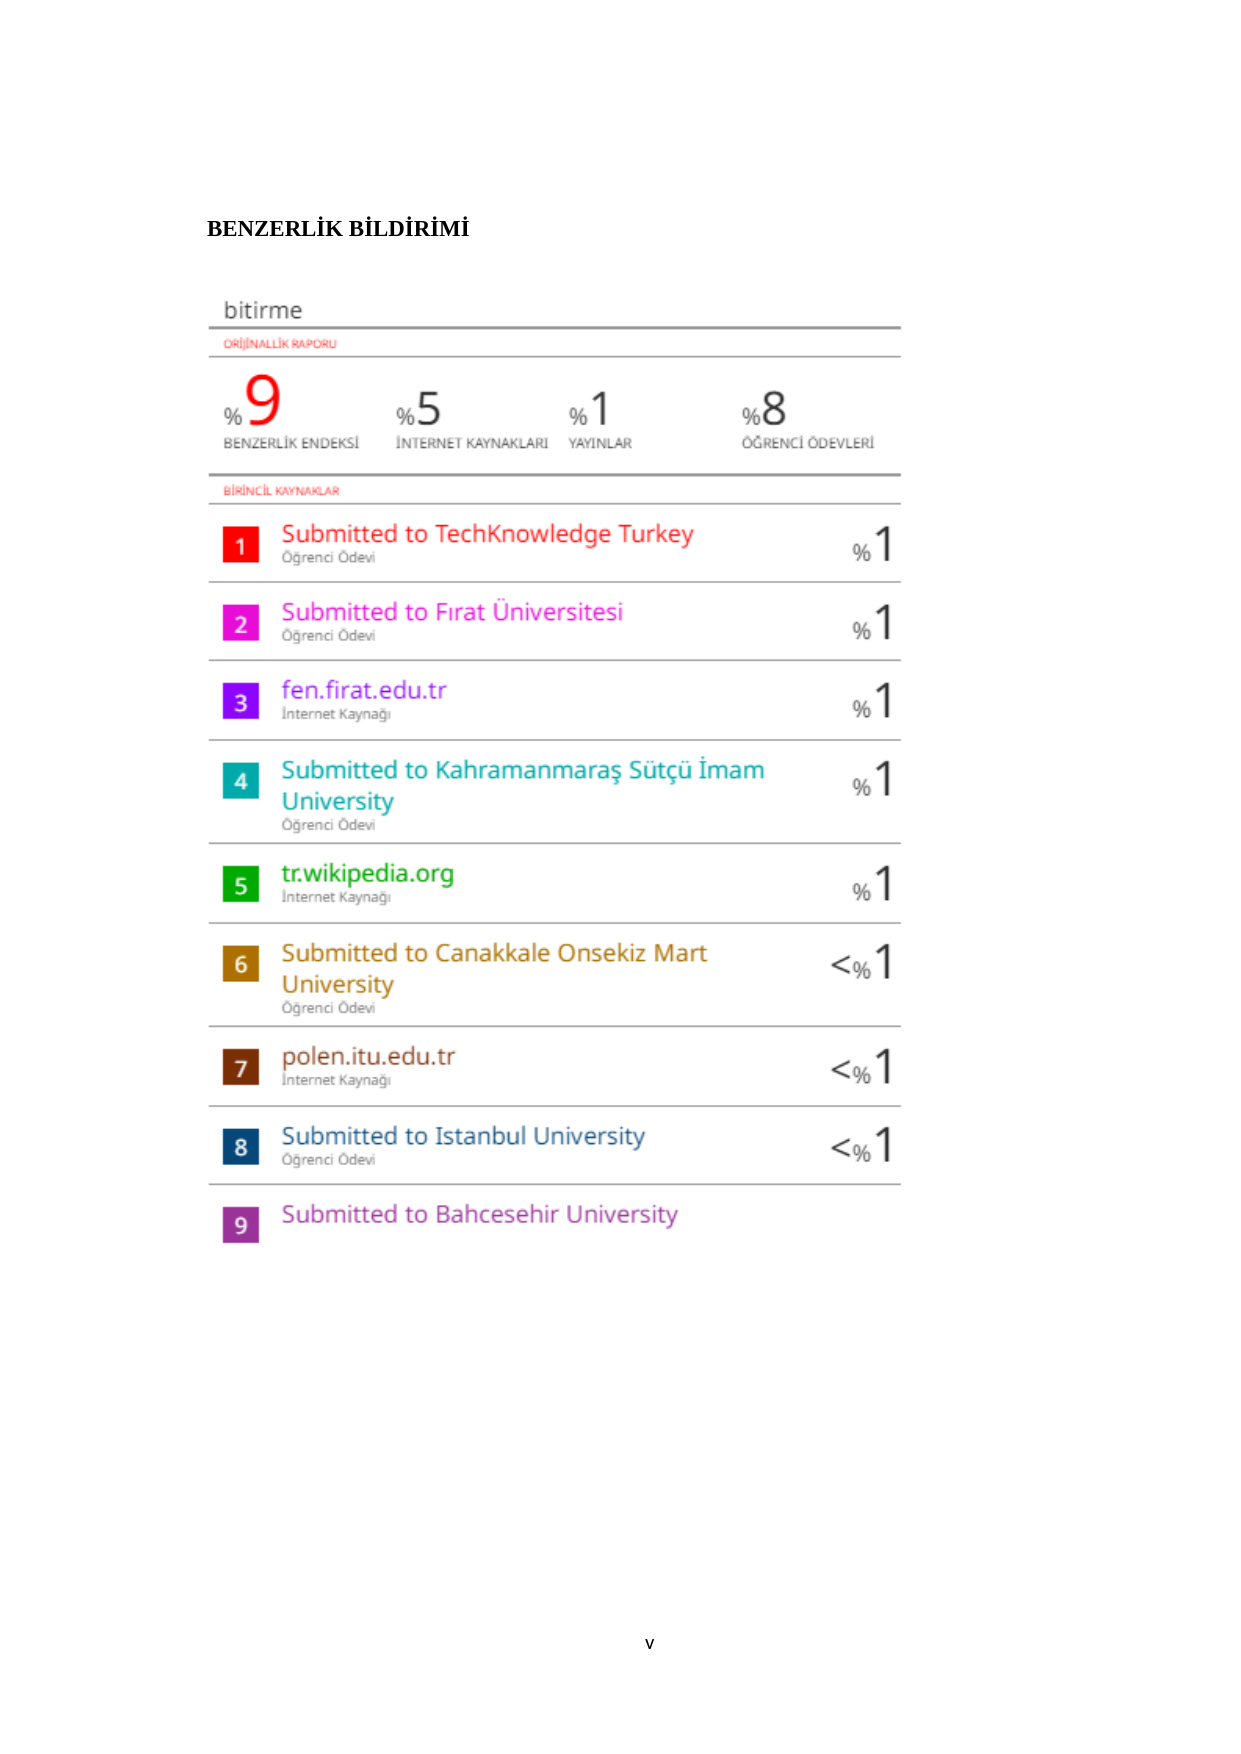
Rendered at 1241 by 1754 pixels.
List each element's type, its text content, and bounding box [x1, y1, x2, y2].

picture [206, 278, 920, 1262]
subtitle BENZERLİK BİLDİRİMİ [207, 215, 1092, 241]
